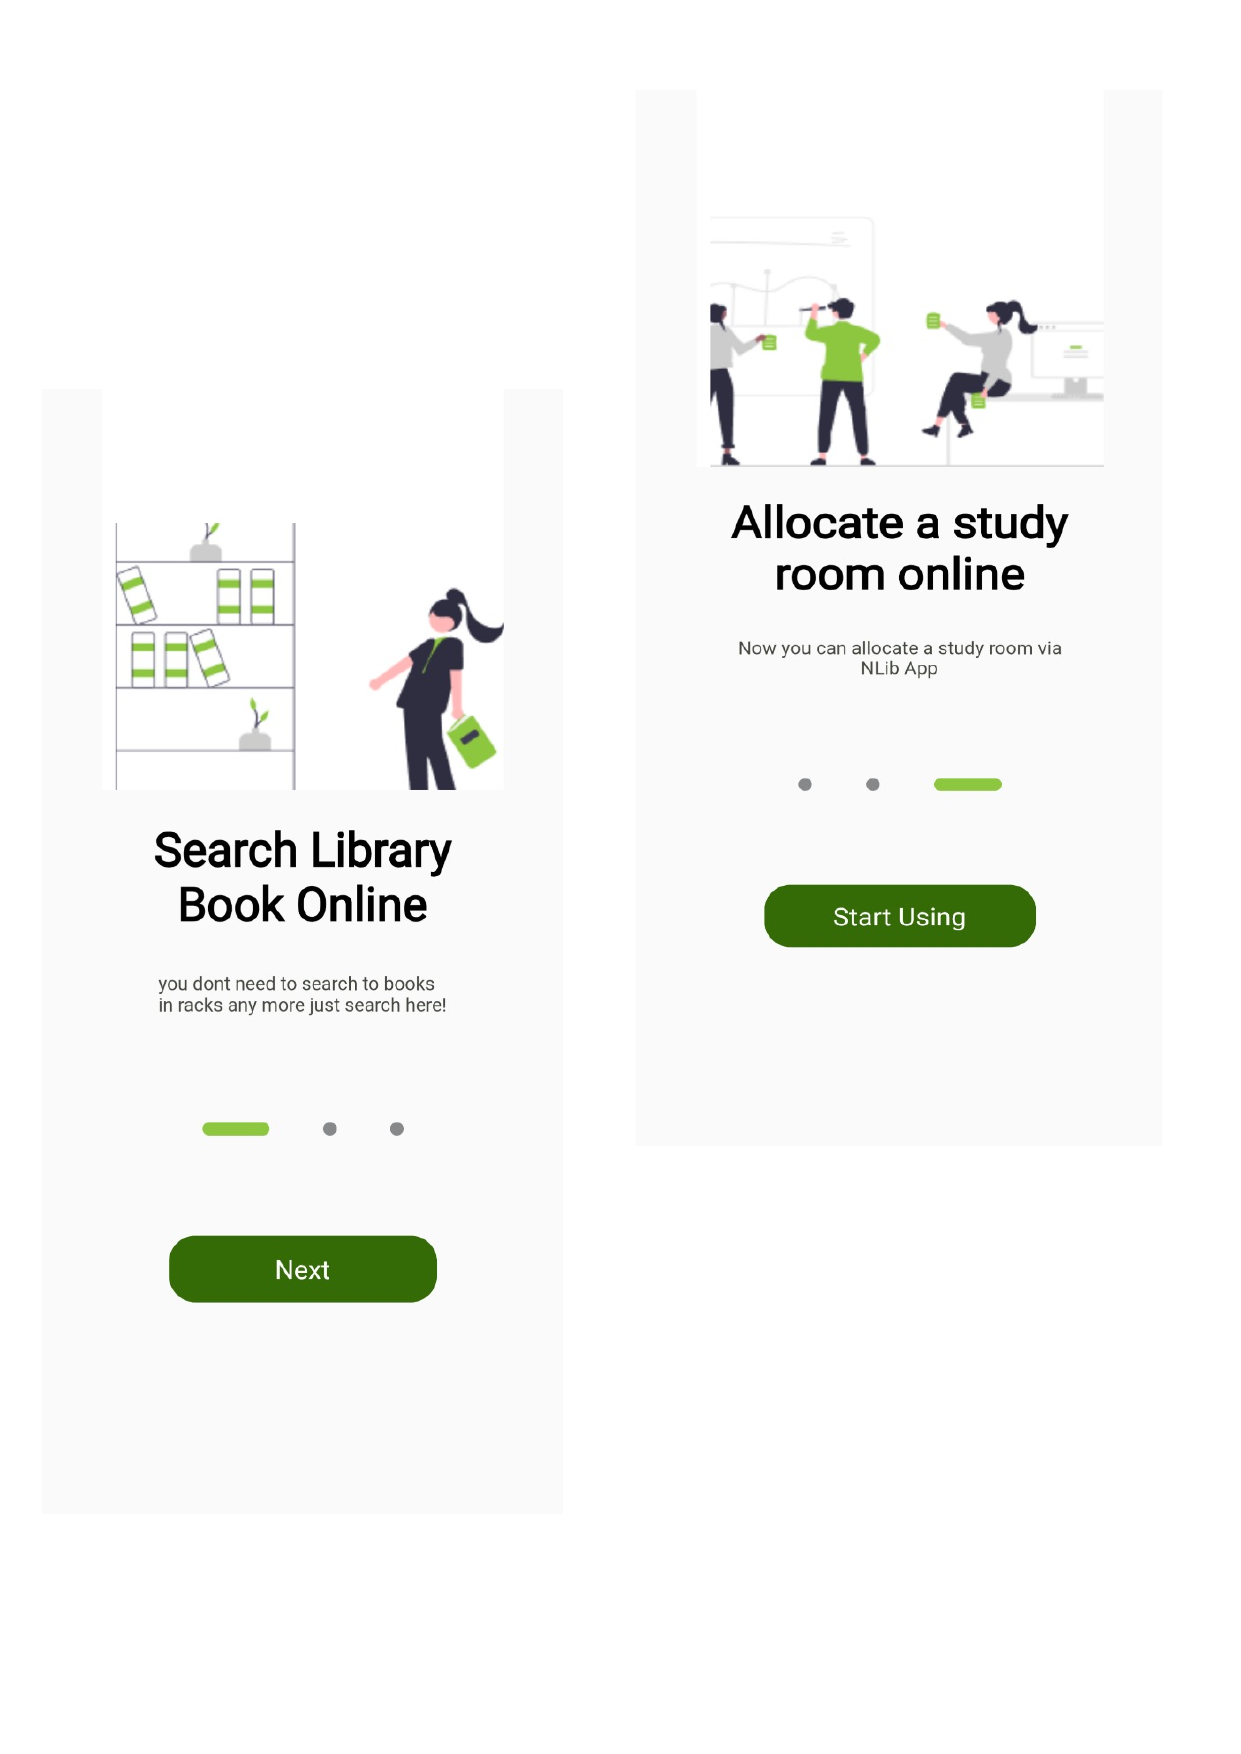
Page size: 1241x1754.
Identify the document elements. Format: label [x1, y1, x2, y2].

picture [41, 389, 563, 1514]
picture [635, 90, 1163, 1146]
